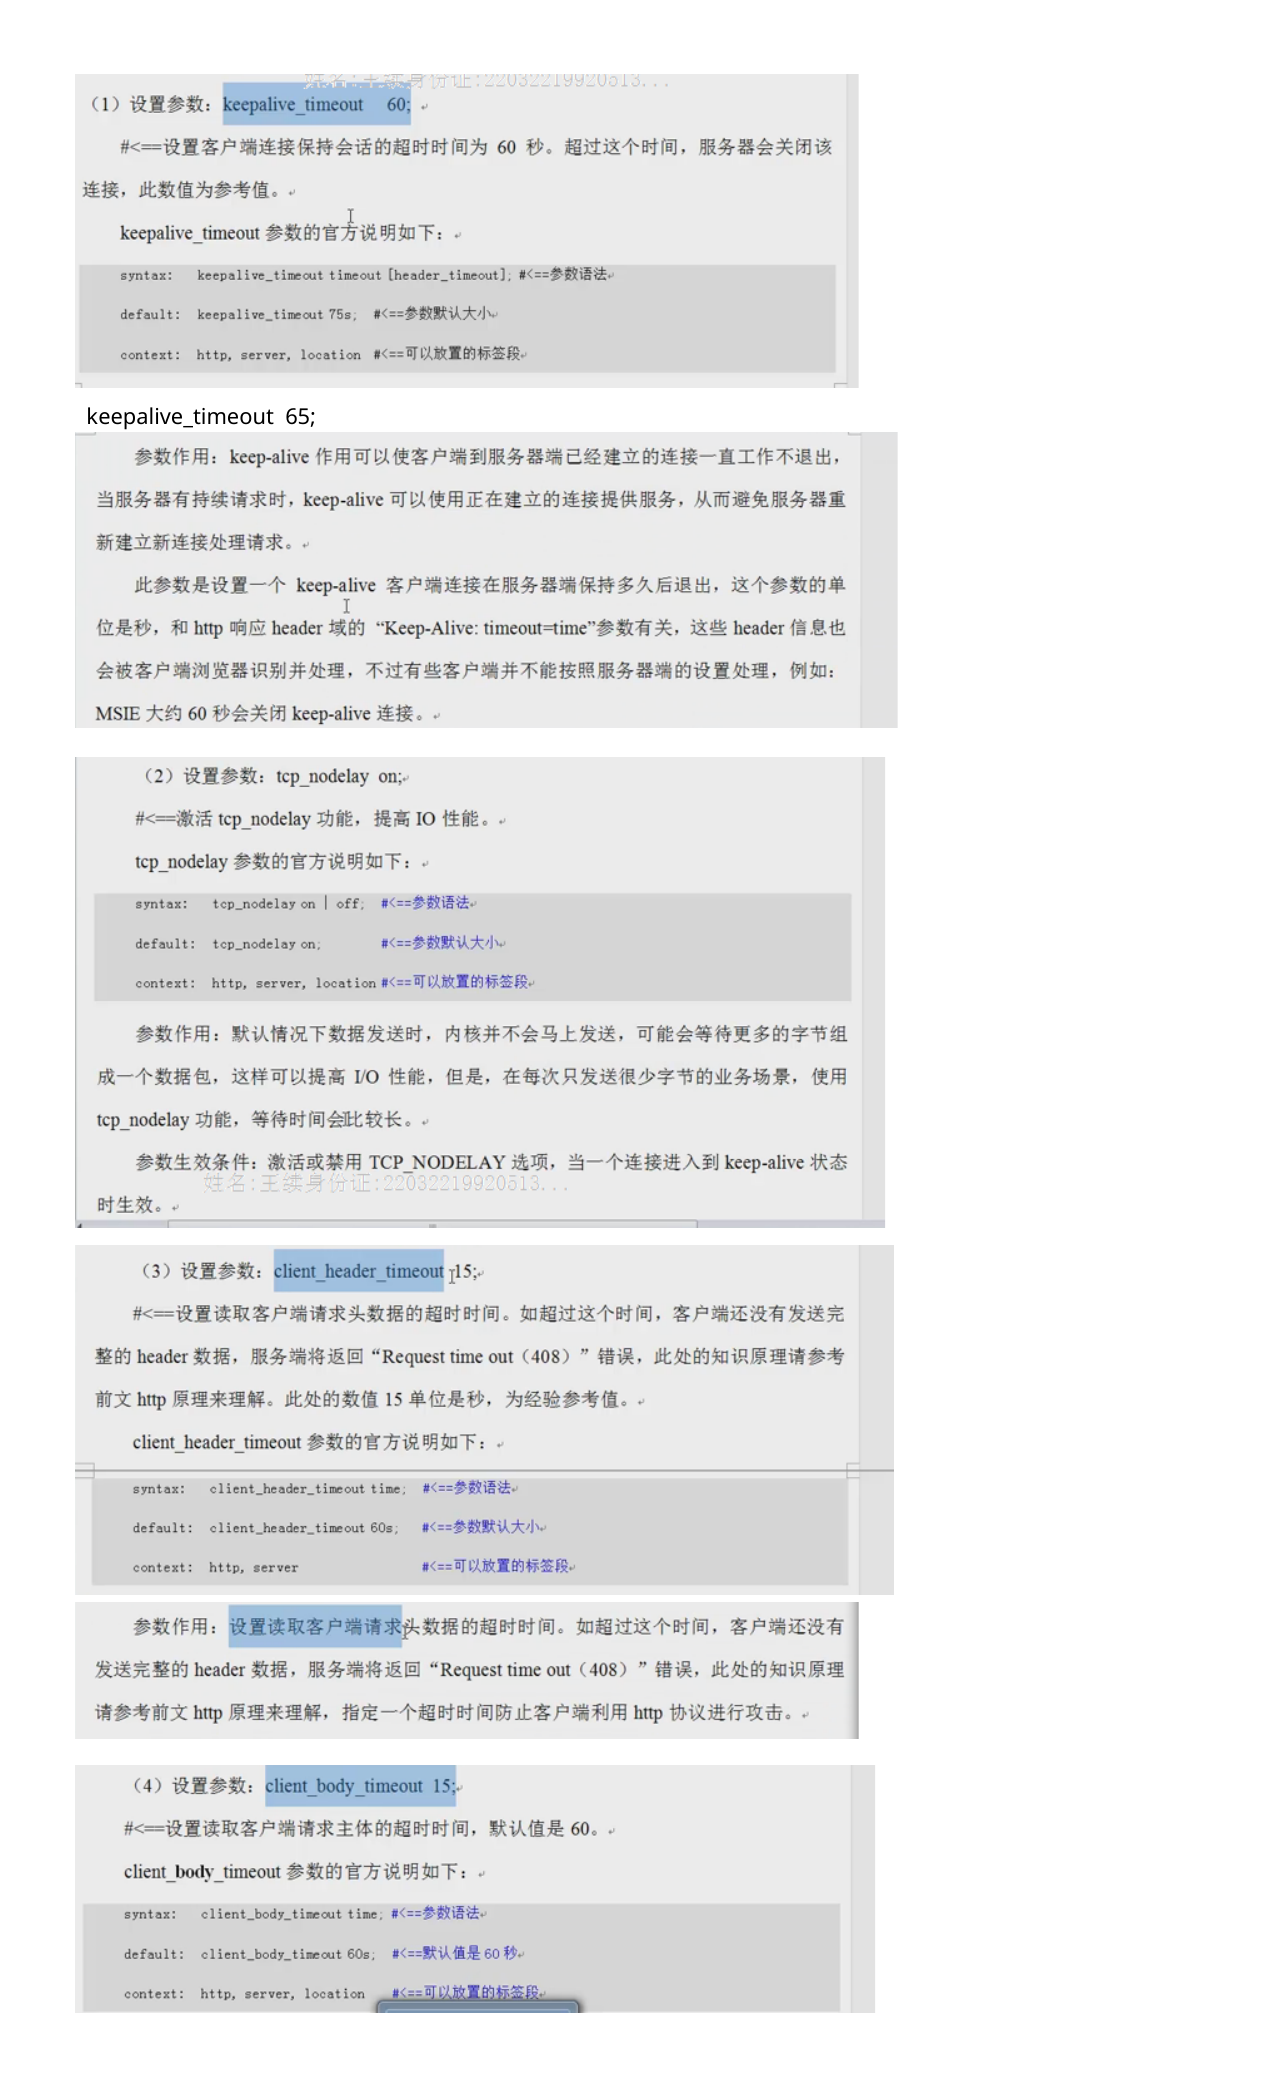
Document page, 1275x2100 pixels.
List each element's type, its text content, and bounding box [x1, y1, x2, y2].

text keepalive_timeout 65; [75, 400, 1200, 432]
picture [75, 1765, 876, 2013]
picture [75, 432, 898, 728]
picture [75, 1245, 894, 1595]
picture [75, 757, 886, 1228]
picture [75, 74, 859, 388]
picture [75, 1602, 859, 1739]
